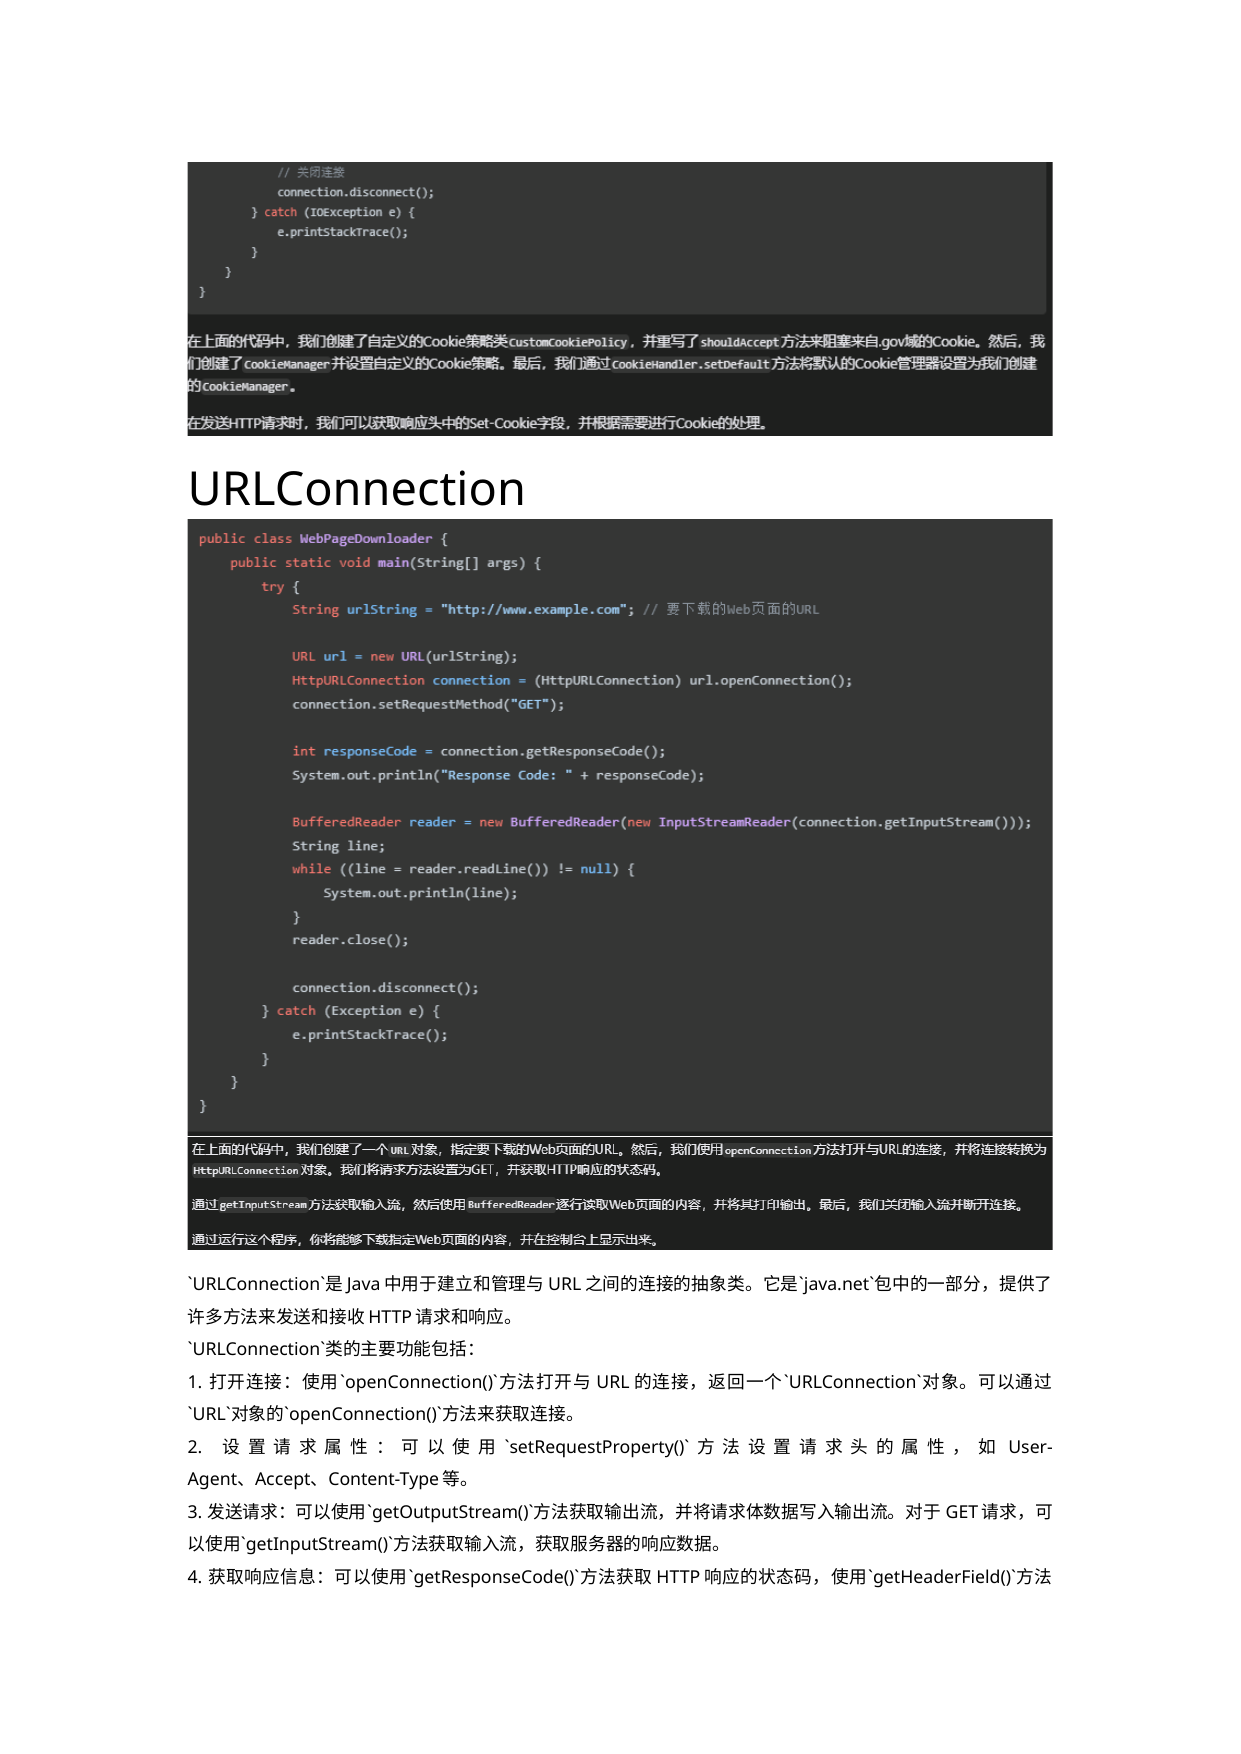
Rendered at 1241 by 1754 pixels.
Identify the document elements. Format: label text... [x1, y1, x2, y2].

text 1. 打开连接：使用`openConnection()`方法打开与URL的连接，返回一个`URLConnection`对象。可以通过`URL`对象的`openConnection()`方法来获取连接。 [187, 1364, 1053, 1429]
picture [187, 519, 1053, 1136]
text 2. 设置请求属性：可以使用`setRequestProperty()`方法设置请求头的属性，如User-Agent、Accept、Content-Type等。 [187, 1429, 1053, 1494]
text `URLConnection`是Java中用于建立和管理与URL之间的连接的抽象类。它是`java.net`包中的一部分，提供了许多方法来发送和接收HTTP请求和响应。 [187, 1267, 1053, 1332]
text URLConnection [187, 454, 1053, 519]
text `URLConnection`类的主要功能包括： [187, 1332, 1053, 1364]
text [187, 1559, 1053, 1592]
picture [187, 162, 1053, 436]
picture [187, 1137, 1053, 1250]
text 3. 发送请求：可以使用`getOutputStream()`方法获取输出流，并将请求体数据写入输出流。对于GET请求，可以使用`getInputStream()`方法获取输入流，获取服务器的响应数据。 [187, 1494, 1053, 1559]
